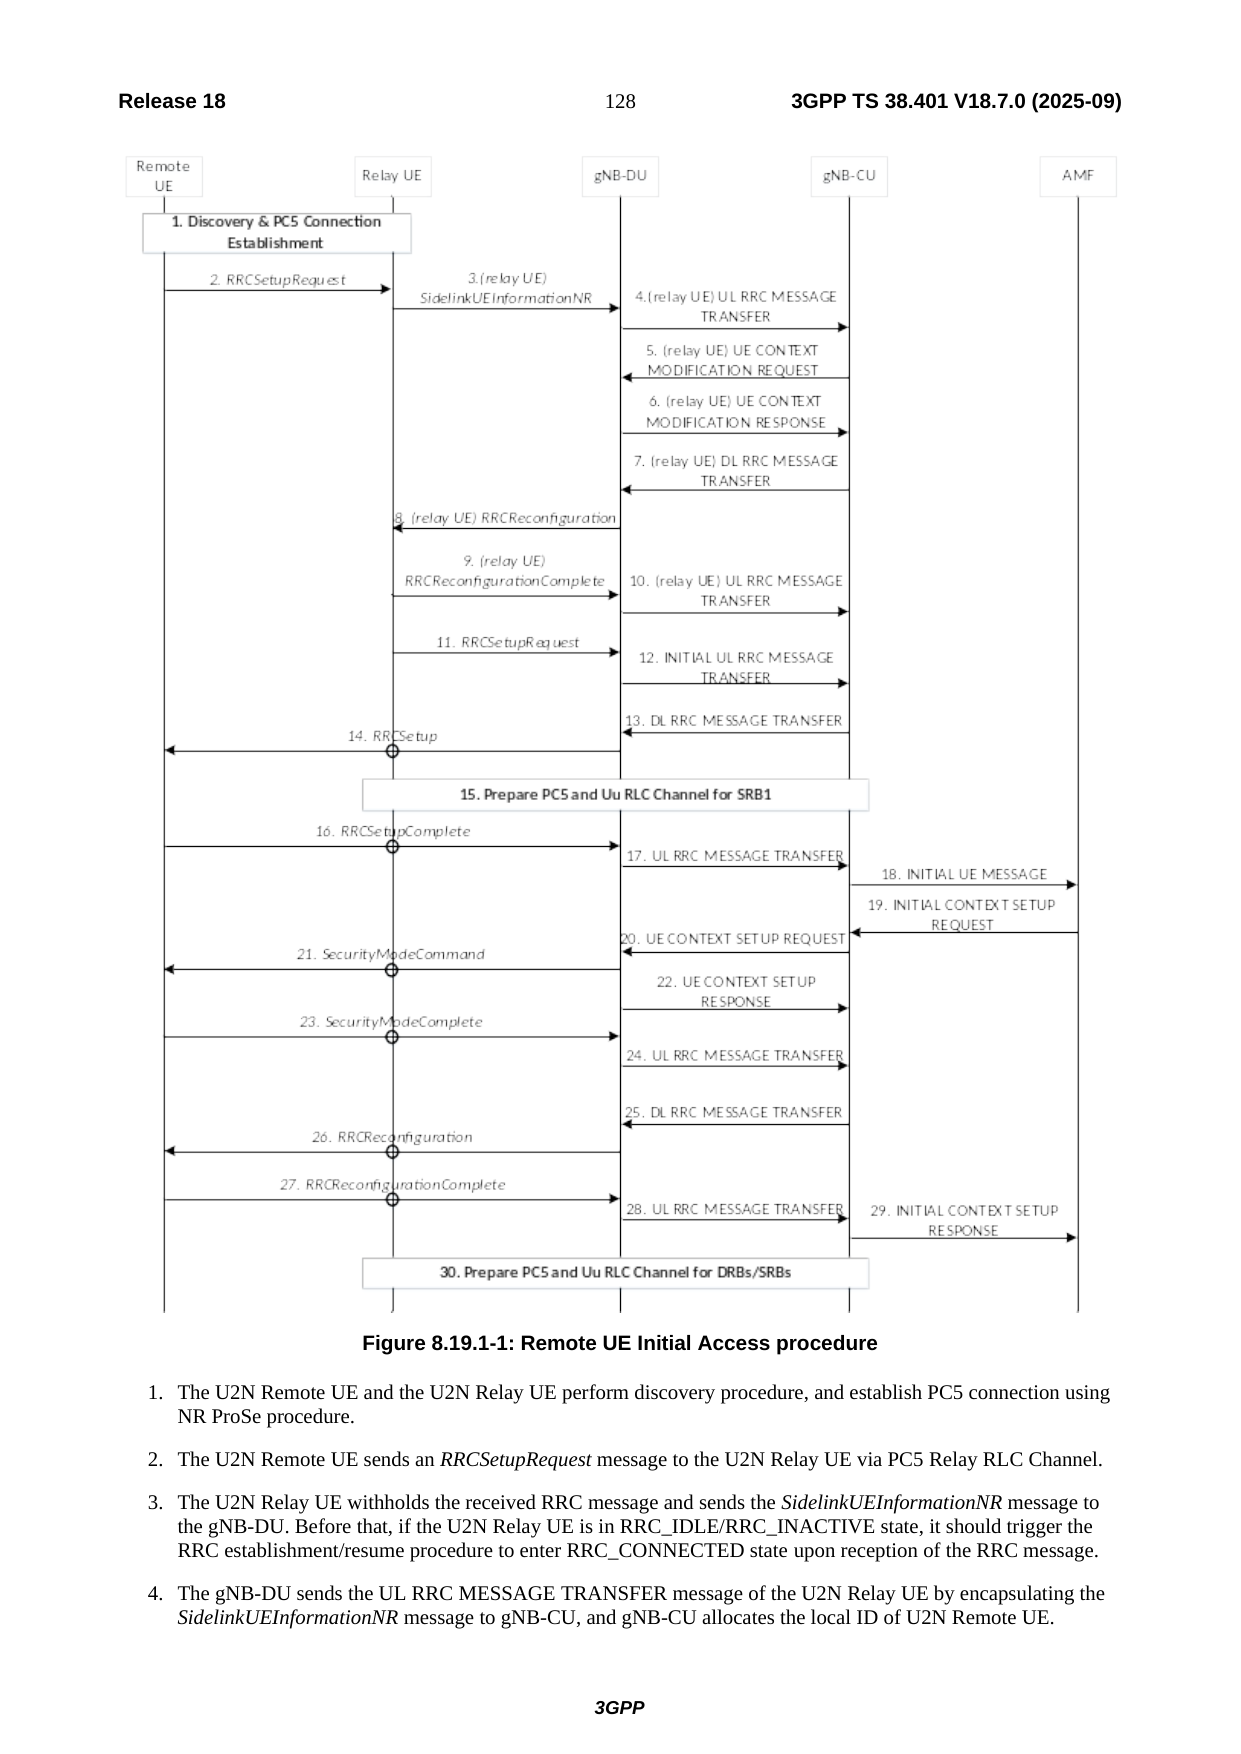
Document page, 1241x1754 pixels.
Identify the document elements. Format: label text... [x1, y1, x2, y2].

text 3. The U2N Relay UE withholds the received RRC message and sends the SidelinkUEInformationNR message to the gNB-DU. Before that, if the U2N Relay UE is in RRC_IDLE/RRC_INACTIVE state, it should trigger the RRC establishment/resume procedure to enter RRC_CONNECTED state upon reception of the RRC message. [148, 1490, 1122, 1562]
text Figure 8.19.1-1: Remote UE Initial Access procedure [118, 1331, 1122, 1355]
text 1. The U2N Remote UE and the U2N Relay UE perform discovery procedure, and establish PC5 connection using NR ProSe procedure. [148, 1380, 1122, 1428]
text 4. The gNB-DU sends the UL RRC MESSAGE TRANSFER message of the U2N Relay UE by encapsulating the SidelinkUEInformationNR message to gNB-CU, and gNB-CU allocates the local ID of U2N Remote UE. [148, 1581, 1122, 1629]
text 2. The U2N Remote UE sends an RRCSetupRequest message to the U2N Relay UE via PC5 Relay RLC Channel. [148, 1447, 1122, 1471]
